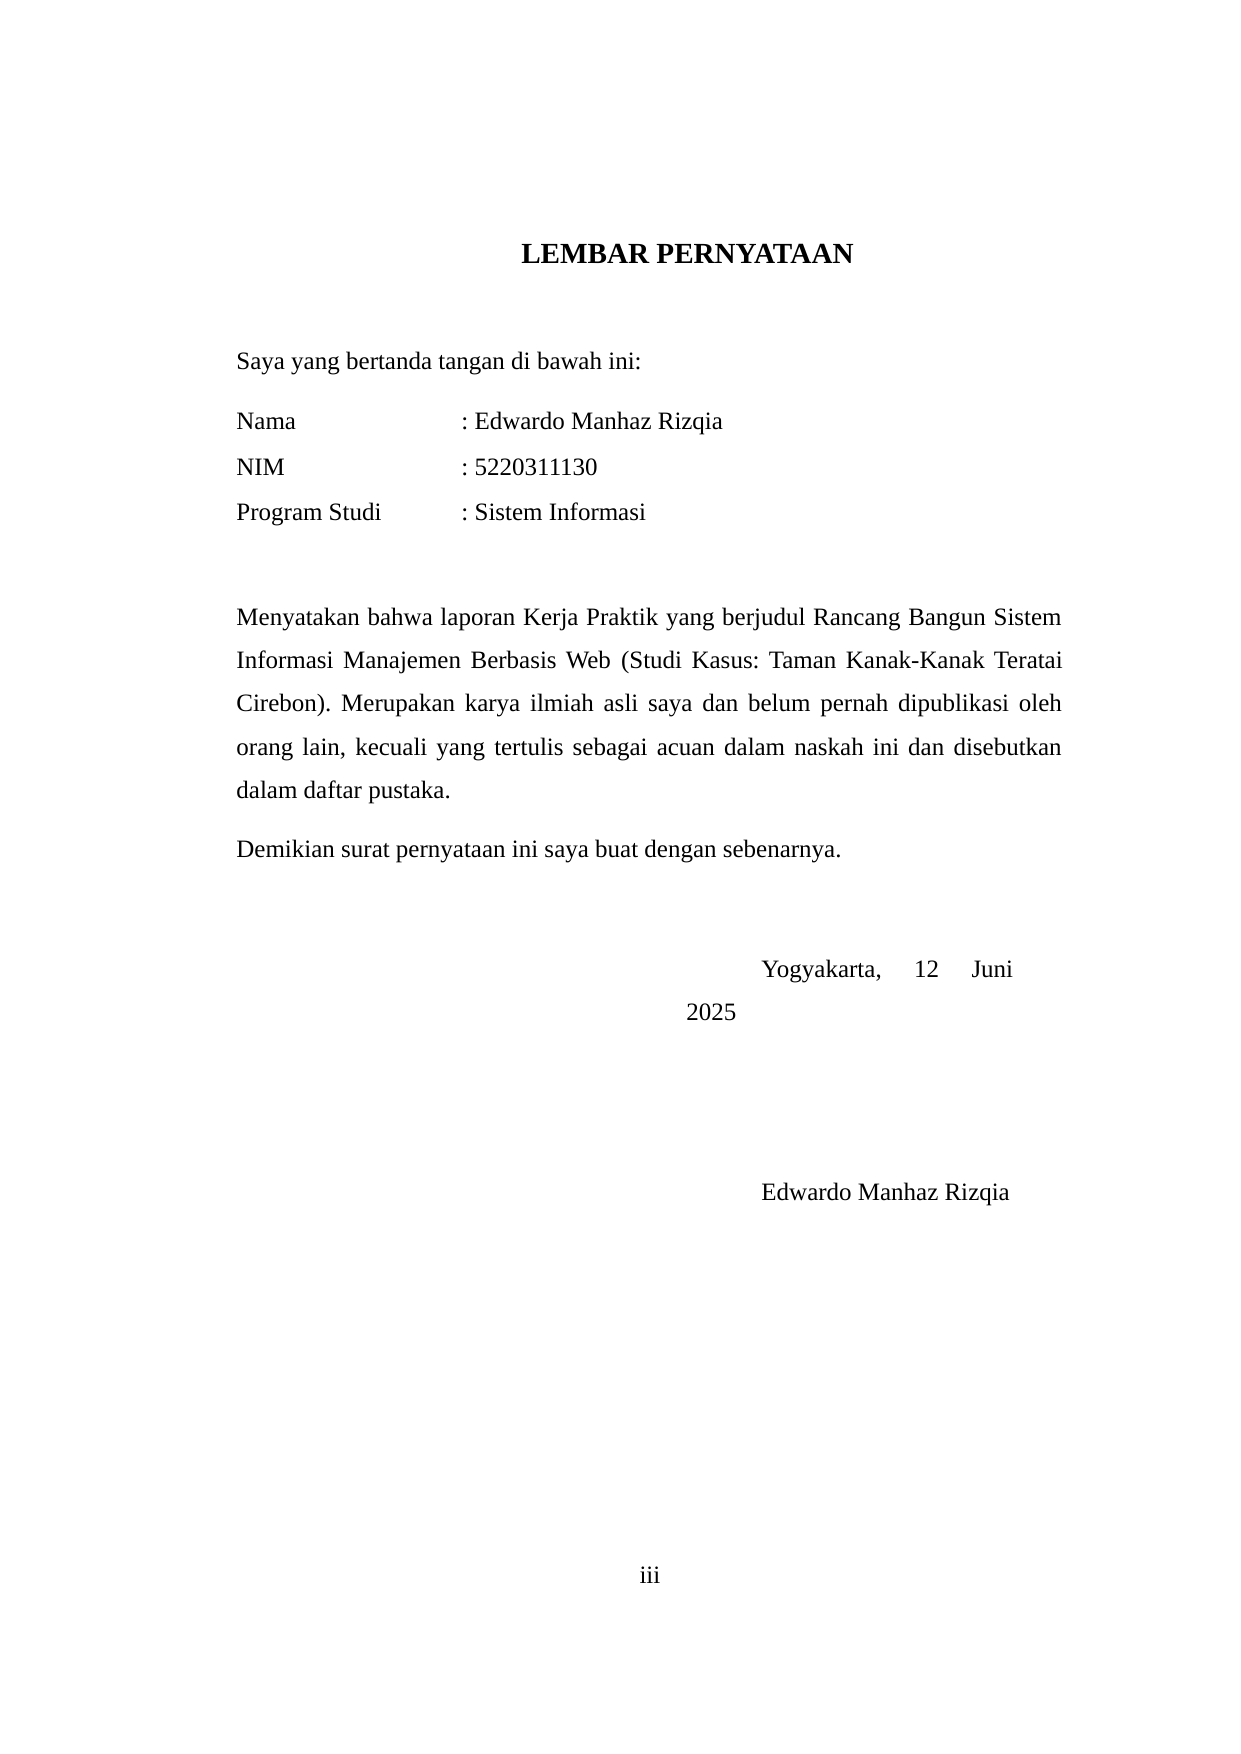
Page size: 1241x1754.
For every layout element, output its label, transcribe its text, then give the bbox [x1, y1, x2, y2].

text Saya yang bertanda tangan di bawah ini: [236, 346, 1063, 375]
text NIM : 5220311130 [236, 452, 1063, 480]
subtitle LEMBAR PERNYATAAN [236, 236, 1063, 270]
text Edwardo Manhaz Rizqia [686, 1177, 1013, 1205]
text Menyatakan bahwa laporan Kerja Praktik yang berjudul Rancang Bangun Sistem Informasi Manajemen Berbasis Web (Studi Kasus: Taman Kanak-Kanak Teratai Cirebon). Merupakan karya ilmiah asli saya dan belum pernah dipublikasi oleh orang lain, kecuali yang tertulis sebagai acuan dalam naskah ini dan disebutkan dalam daftar pustaka. [236, 602, 1063, 803]
text Program Studi : Sistem Informasi [236, 497, 1063, 526]
text Yogyakarta, 12 Juni 2025 [686, 954, 1013, 1026]
text Nama : Edwardo Manhaz Rizqia [236, 406, 1063, 435]
text Demikian surat pernyataan ini saya buat dengan sebenarnya. [236, 834, 1063, 863]
